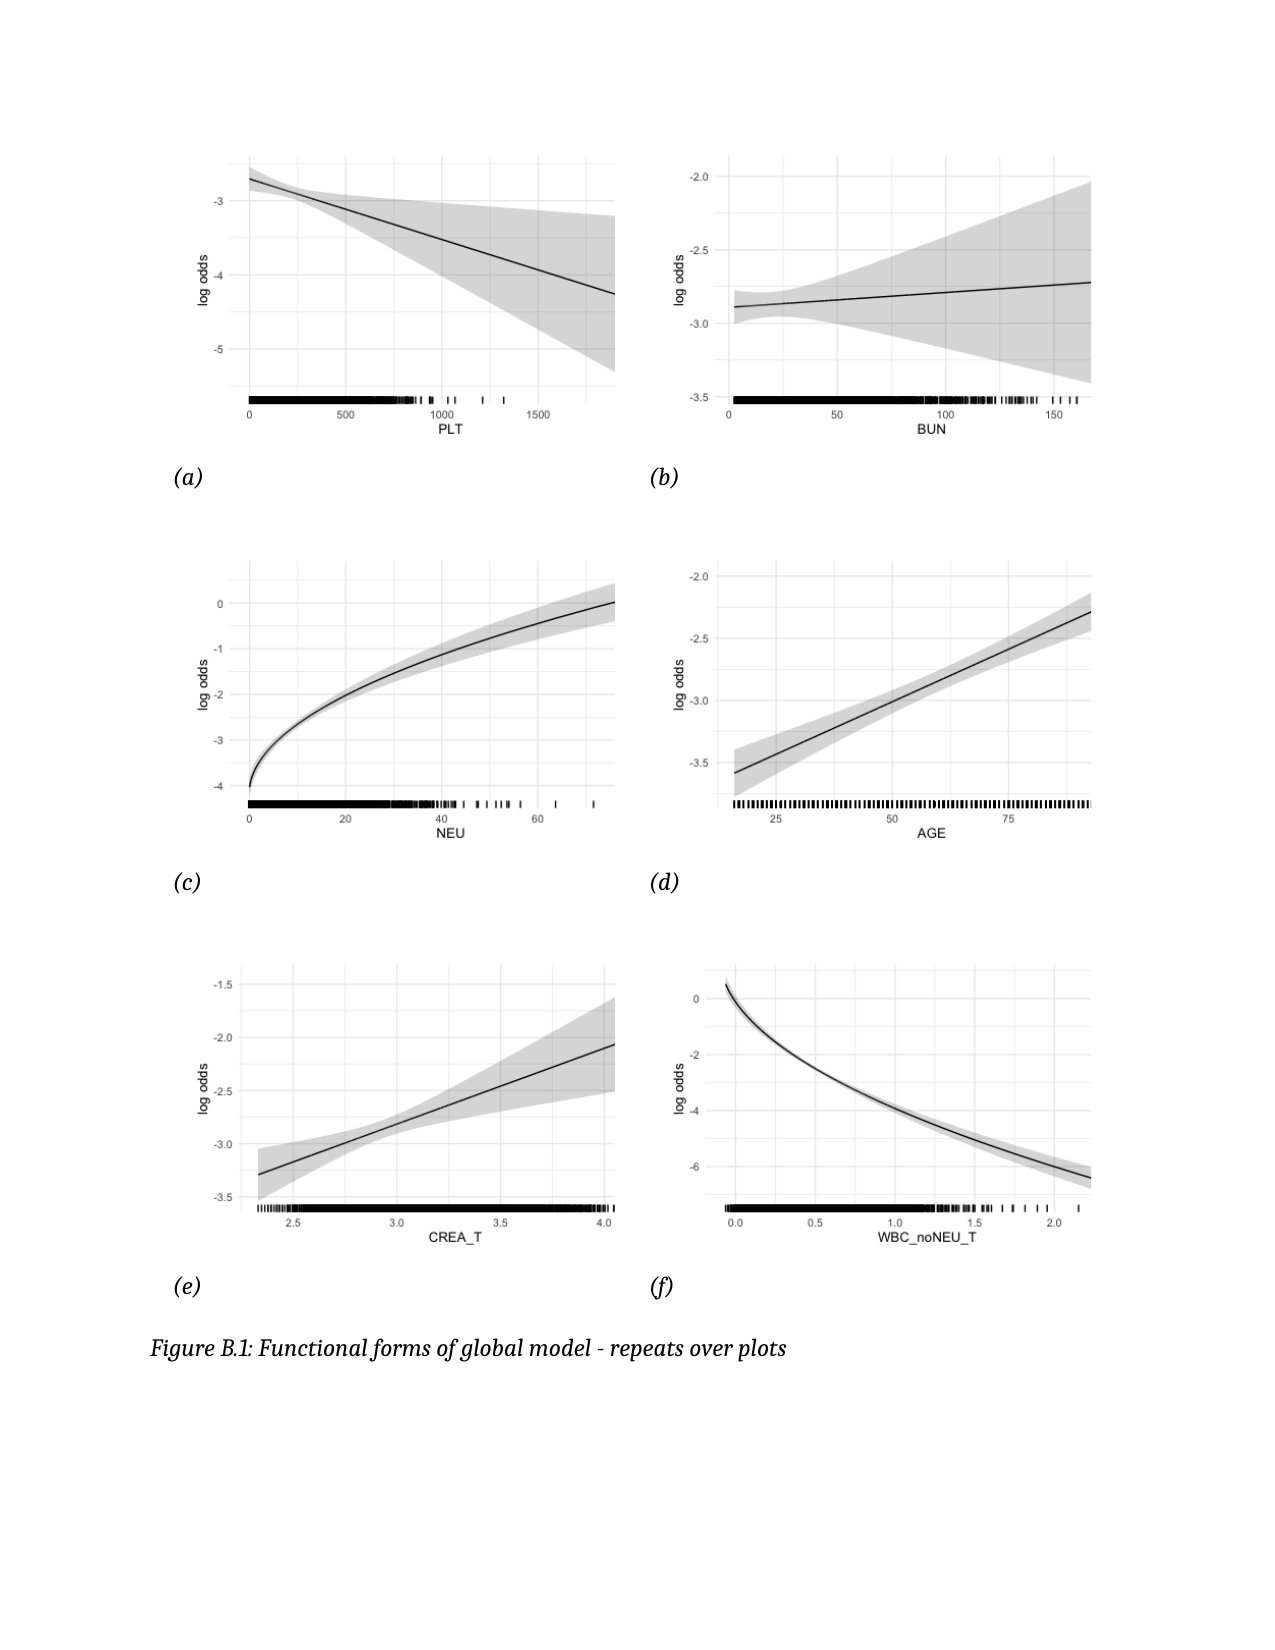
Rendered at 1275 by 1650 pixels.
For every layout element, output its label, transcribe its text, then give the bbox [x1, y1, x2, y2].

picture [191, 554, 615, 847]
picture [667, 958, 1092, 1251]
table_header Figure B.1: Functional forms of global model - repeats over plots [139, 150, 1114, 1375]
picture [667, 150, 1092, 443]
picture [667, 554, 1092, 847]
picture [191, 958, 615, 1251]
picture [191, 150, 615, 443]
